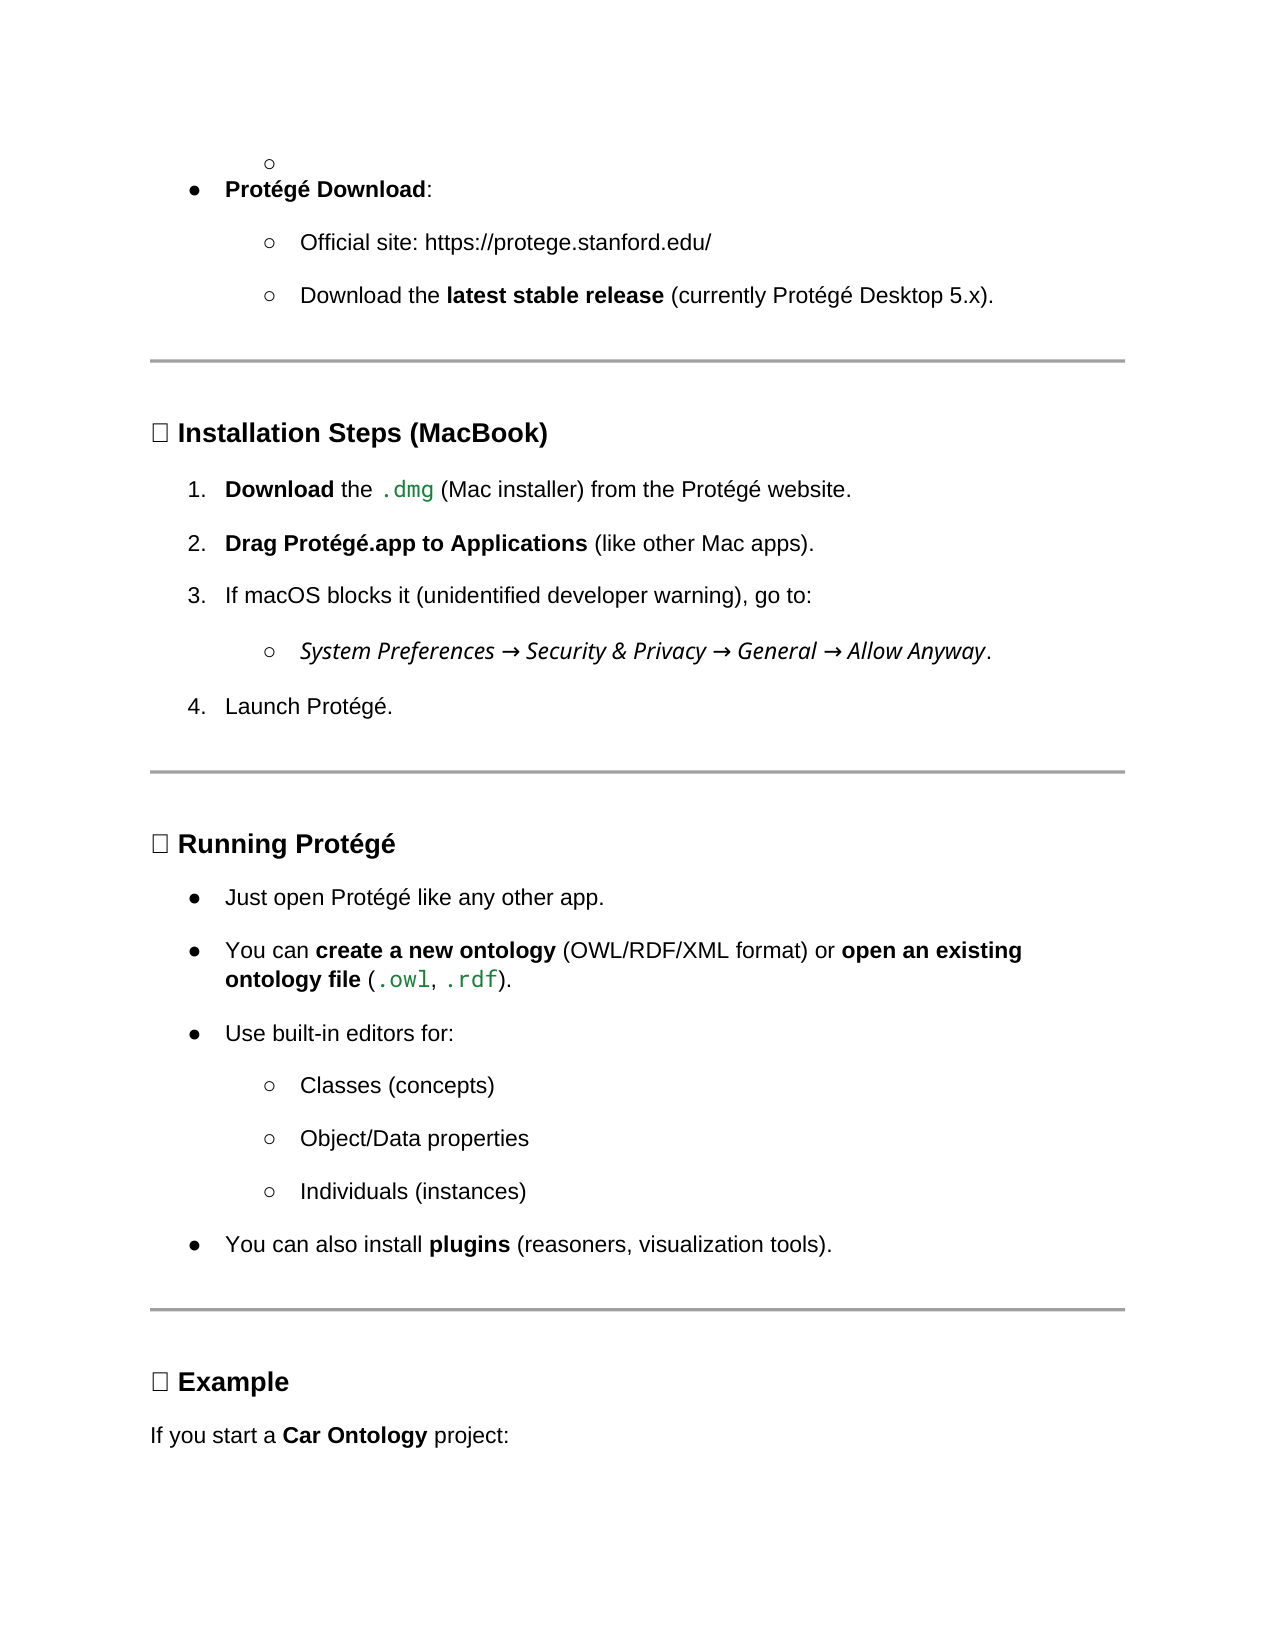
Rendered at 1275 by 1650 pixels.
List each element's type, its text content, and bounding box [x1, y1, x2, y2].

text If you start a Car Ontology project: [150, 1422, 1125, 1448]
list Official site: https://protege.stanford.edu/ [262, 229, 1125, 282]
list System Preferences → Security & Privacy → General → Allow Anyway. [262, 635, 1125, 693]
list Download the .dmg (Mac installer) from the Protégé website. [187, 473, 1125, 530]
list Drag Protégé.app to Applications (like other Mac apps). [187, 530, 1125, 582]
list If macOS blocks it (unidentified developer warning), go to: [187, 582, 1125, 635]
list Protégé Download: [187, 176, 1125, 229]
list Object/Data properties [262, 1125, 1125, 1178]
list You can also install plugins (reasoners, visualization tools). [187, 1231, 1125, 1283]
list Individuals (instances) [262, 1178, 1125, 1231]
list You can create a new ontology (OWL/RDF/XML format) or open an existing ontology file (.owl, .rdf). [187, 937, 1125, 1020]
subtitle 🔹 Running Protégé [150, 828, 1125, 859]
list Classes (concepts) [262, 1072, 1125, 1125]
subtitle 🔹 Example [150, 1366, 1125, 1397]
subtitle 🔹 Installation Steps (MacBook) [150, 417, 1125, 448]
list Download the latest stable release (currently Protégé Desktop 5.x). [262, 282, 1125, 334]
list Launch Protégé. [187, 693, 1125, 745]
list Use built-in editors for: [187, 1020, 1125, 1072]
list Just open Protégé like any other app. [187, 884, 1125, 937]
